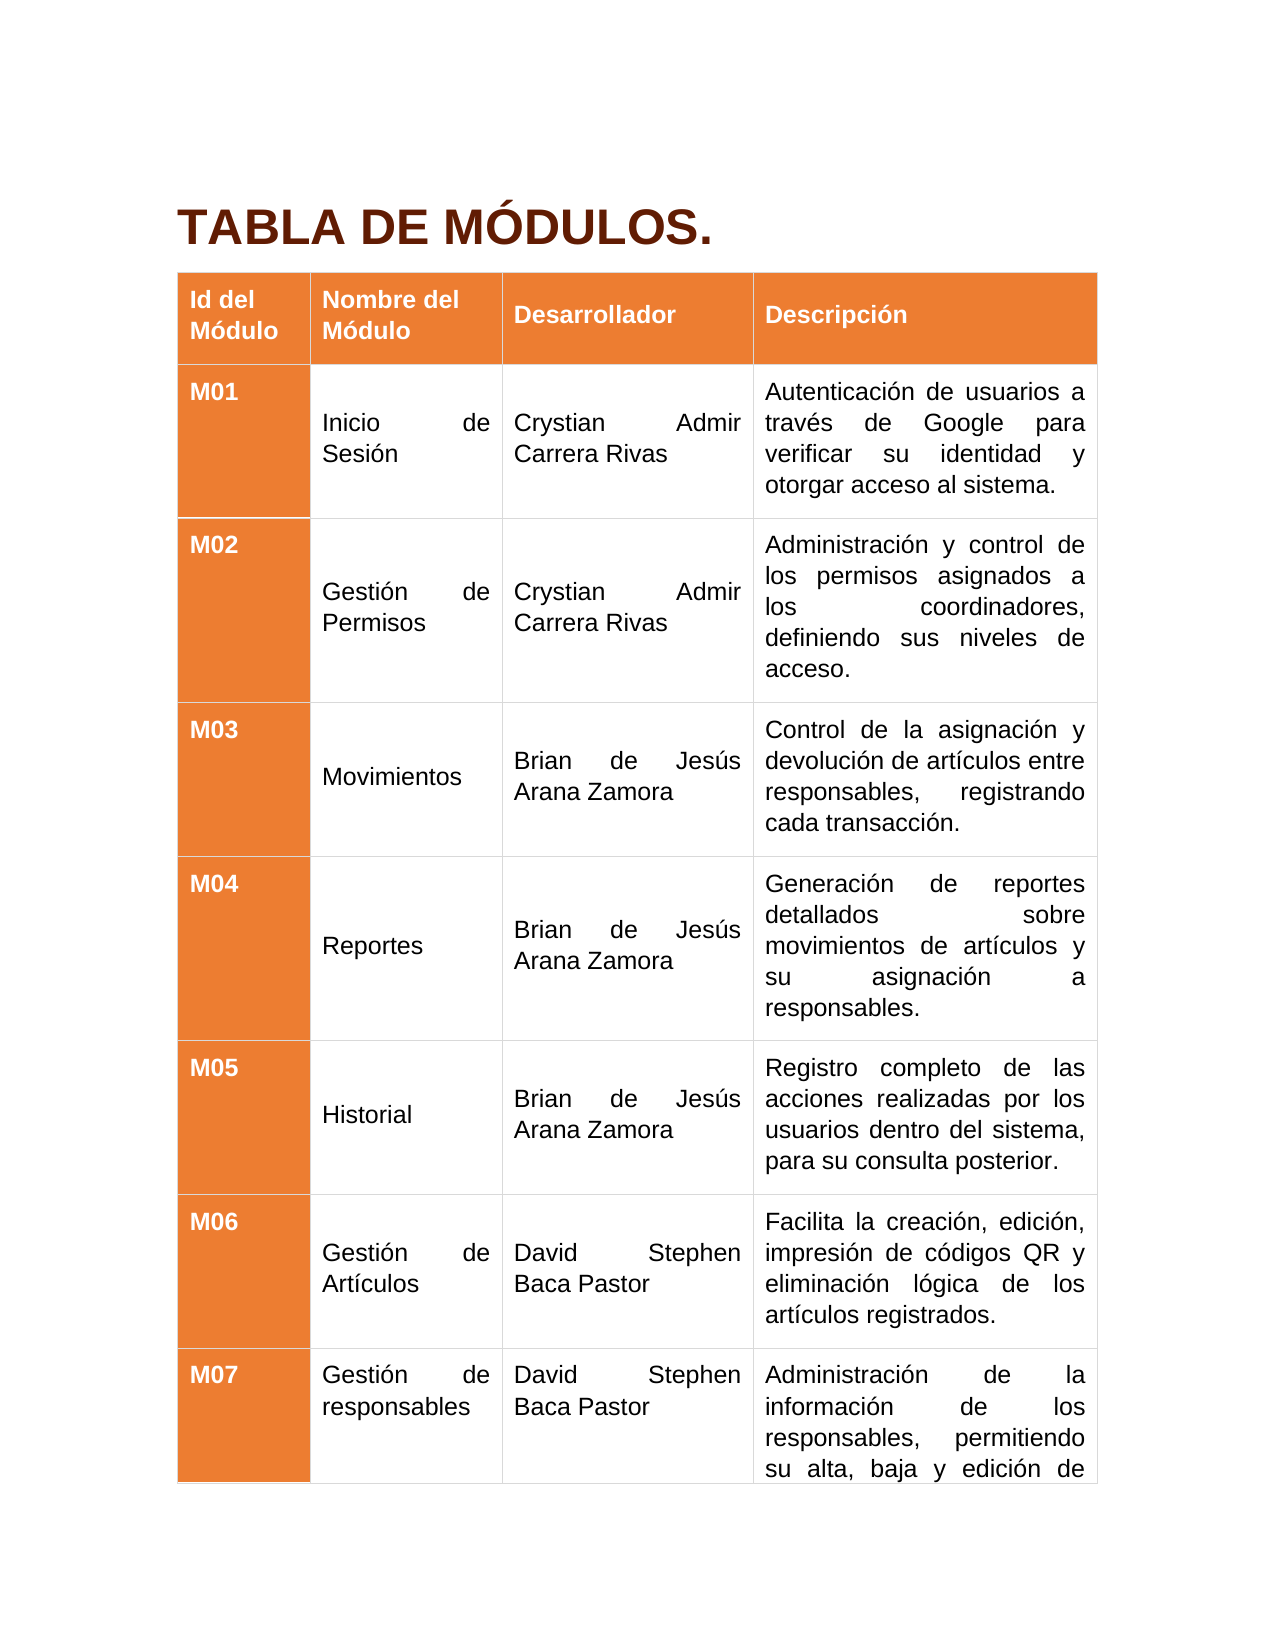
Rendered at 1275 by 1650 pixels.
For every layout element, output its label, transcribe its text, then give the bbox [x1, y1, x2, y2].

table_cell Generación de reportes detallados sobre movimientos de artículos y su asignación a responsables. [754, 857, 1097, 1040]
table_cell M01 [178, 365, 310, 517]
table_cell Reportes [311, 857, 502, 1040]
table_cell M05 [178, 1041, 310, 1194]
table_cell M03 [178, 703, 310, 856]
table_cell Autenticación de usuarios a través de Google para verificar su identidad y otorgar acceso al sistema. [754, 365, 1097, 517]
table_cell Gestión de Permisos [311, 519, 502, 702]
table_cell David Stephen Baca Pastor [503, 1349, 753, 1482]
table_cell David Stephen Baca Pastor [503, 1195, 753, 1348]
table_cell Inicio de Sesión [311, 365, 502, 517]
table_header Desarrollador [503, 273, 753, 364]
table_header Nombre del Módulo [311, 273, 502, 364]
subtitle Tabla de módulos. [177, 198, 1098, 255]
table_cell Historial [311, 1041, 502, 1194]
table_cell Facilita la creación, edición, impresión de códigos QR y eliminación lógica de los artículos registrados. [754, 1195, 1097, 1348]
table_cell Movimientos [311, 703, 502, 856]
table_cell M04 [178, 857, 310, 1040]
table_cell M02 [178, 519, 310, 702]
table_cell Brian de Jesús Arana Zamora [503, 1041, 753, 1194]
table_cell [754, 1349, 1097, 1482]
table_cell Crystian Admir Carrera Rivas [503, 365, 753, 517]
table_cell Brian de Jesús Arana Zamora [503, 703, 753, 856]
table_cell Registro completo de las acciones realizadas por los usuarios dentro del sistema, para su consulta posterior. [754, 1041, 1097, 1194]
table_cell M06 [178, 1195, 310, 1348]
table_cell Control de la asignación y devolución de artículos entre responsables, registrando cada transacción. [754, 703, 1097, 856]
table_cell M07 [178, 1349, 310, 1482]
table_cell Administración y control de los permisos asignados a los coordinadores, definiendo sus niveles de acceso. [754, 519, 1097, 702]
table_cell Brian de Jesús Arana Zamora [503, 857, 753, 1040]
table_cell Gestión de Artículos [311, 1195, 502, 1348]
table_cell Crystian Admir Carrera Rivas [503, 519, 753, 702]
table_header Id del Módulo [178, 273, 310, 364]
table_cell Gestión de responsables [311, 1349, 502, 1482]
table_header Descripción [754, 273, 1097, 364]
